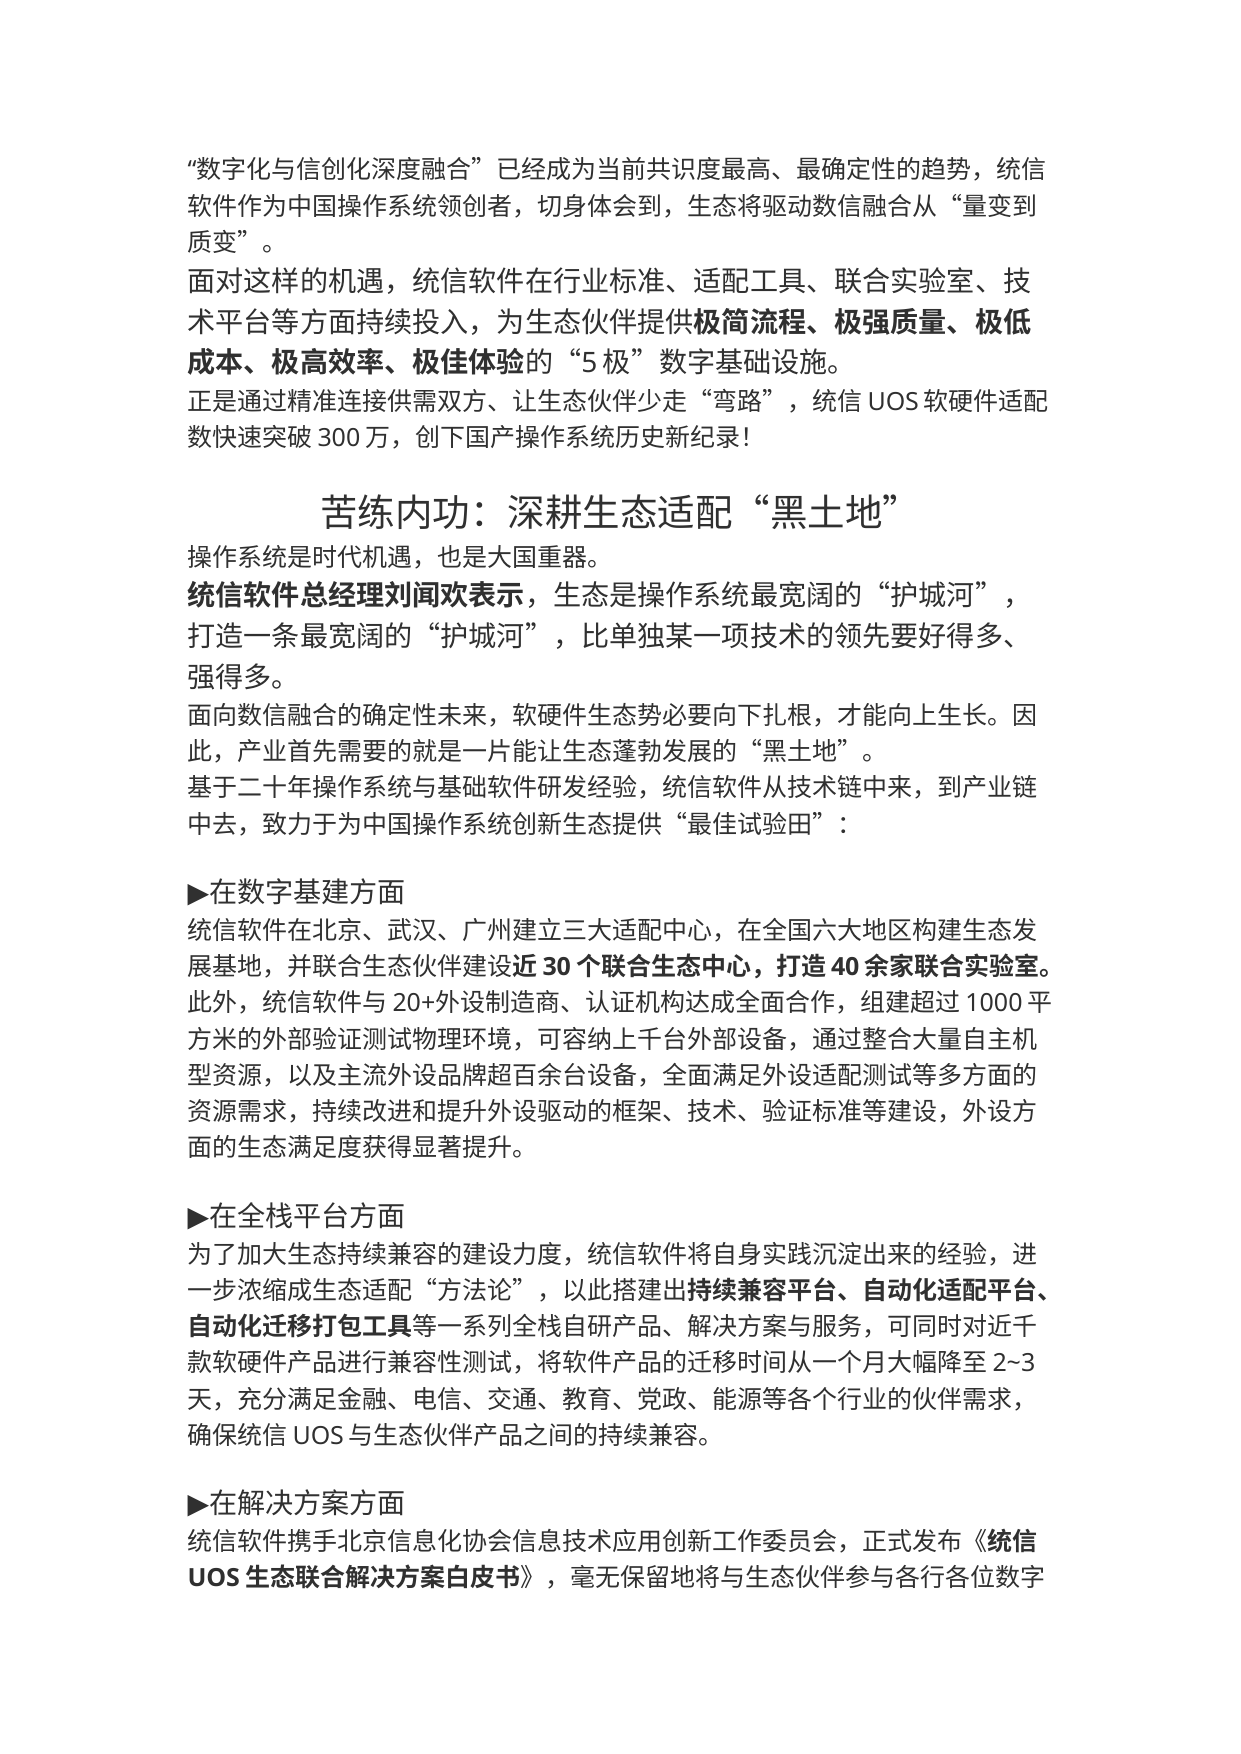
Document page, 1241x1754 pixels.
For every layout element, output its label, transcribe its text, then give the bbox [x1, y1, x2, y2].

text 基于二十年操作系统与基础软件研发经验，统信软件从技术链中来，到产业链中去，致力于为中国操作系统创新生态提供“最佳试验田”： [187, 768, 1053, 840]
text 为了加大生态持续兼容的建设力度，统信软件将自身实践沉淀出来的经验，进一步浓缩成生态适配“方法论”，以此搭建出持续兼容平台、自动化适配平台、自动化迁移打包工具等一系列全栈自研产品、解决方案与服务，可同时对近千款软硬件产品进行兼容性测试，将软件产品的迁移时间从一个月大幅降至2~3天，充分满足金融、电信、交通、教育、党政、能源等各个行业的伙伴需求，确保统信UOS与生态伙伴产品之间的持续兼容。 [187, 1234, 1053, 1452]
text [187, 1522, 1053, 1594]
text 统信软件在北京、武汉、广州建立三大适配中心，在全国六大地区构建生态发展基地，并联合生态伙伴建设近30个联合生态中心，打造40余家联合实验室。 [187, 910, 1053, 983]
text ▶在全栈平台方面 [187, 1193, 1053, 1234]
text 面向数信融合的确定性未来，软硬件生态势必要向下扎根，才能向上生长。因此，产业首先需要的就是一片能让生态蓬勃发展的“黑土地”。 [187, 695, 1053, 768]
text 面对这样的机遇，统信软件在行业标准、适配工具、联合实验室、技术平台等方面持续投入，为生态伙伴提供极简流程、极强质量、极低成本、极高效率、极佳体验的“5极”数字基础设施。 [187, 259, 1053, 381]
text 此外，统信软件与20+外设制造商、认证机构达成全面合作，组建超过1000平方米的外部验证测试物理环境，可容纳上千台外部设备，通过整合大量自主机型资源，以及主流外设品牌超百余台设备，全面满足外设适配测试等多方面的资源需求，持续改进和提升外设驱动的框架、技术、验证标准等建设，外设方面的生态满足度获得显著提升。 [187, 983, 1053, 1164]
text 统信软件总经理刘闻欢表示，生态是操作系统最宽阔的“护城河”，打造一条最宽阔的“护城河”，比单独某一项技术的领先要好得多、强得多。 [187, 573, 1053, 695]
text 正是通过精准连接供需双方、让生态伙伴少走“弯路”，统信UOS软硬件适配数快速突破300万，创下国产操作系统历史新纪录！ [187, 381, 1053, 453]
text ▶在数字基建方面 [187, 869, 1053, 910]
text “数字化与信创化深度融合”已经成为当前共识度最高、最确定性的趋势，统信软件作为中国操作系统领创者，切身体会到，生态将驱动数信融合从“量变到质变”。 [187, 150, 1053, 259]
text 苦练内功：深耕生态适配“黑土地” [187, 483, 1053, 537]
text ▶在解决方案方面 [187, 1481, 1053, 1522]
text 操作系统是时代机遇，也是大国重器。 [187, 537, 1053, 573]
